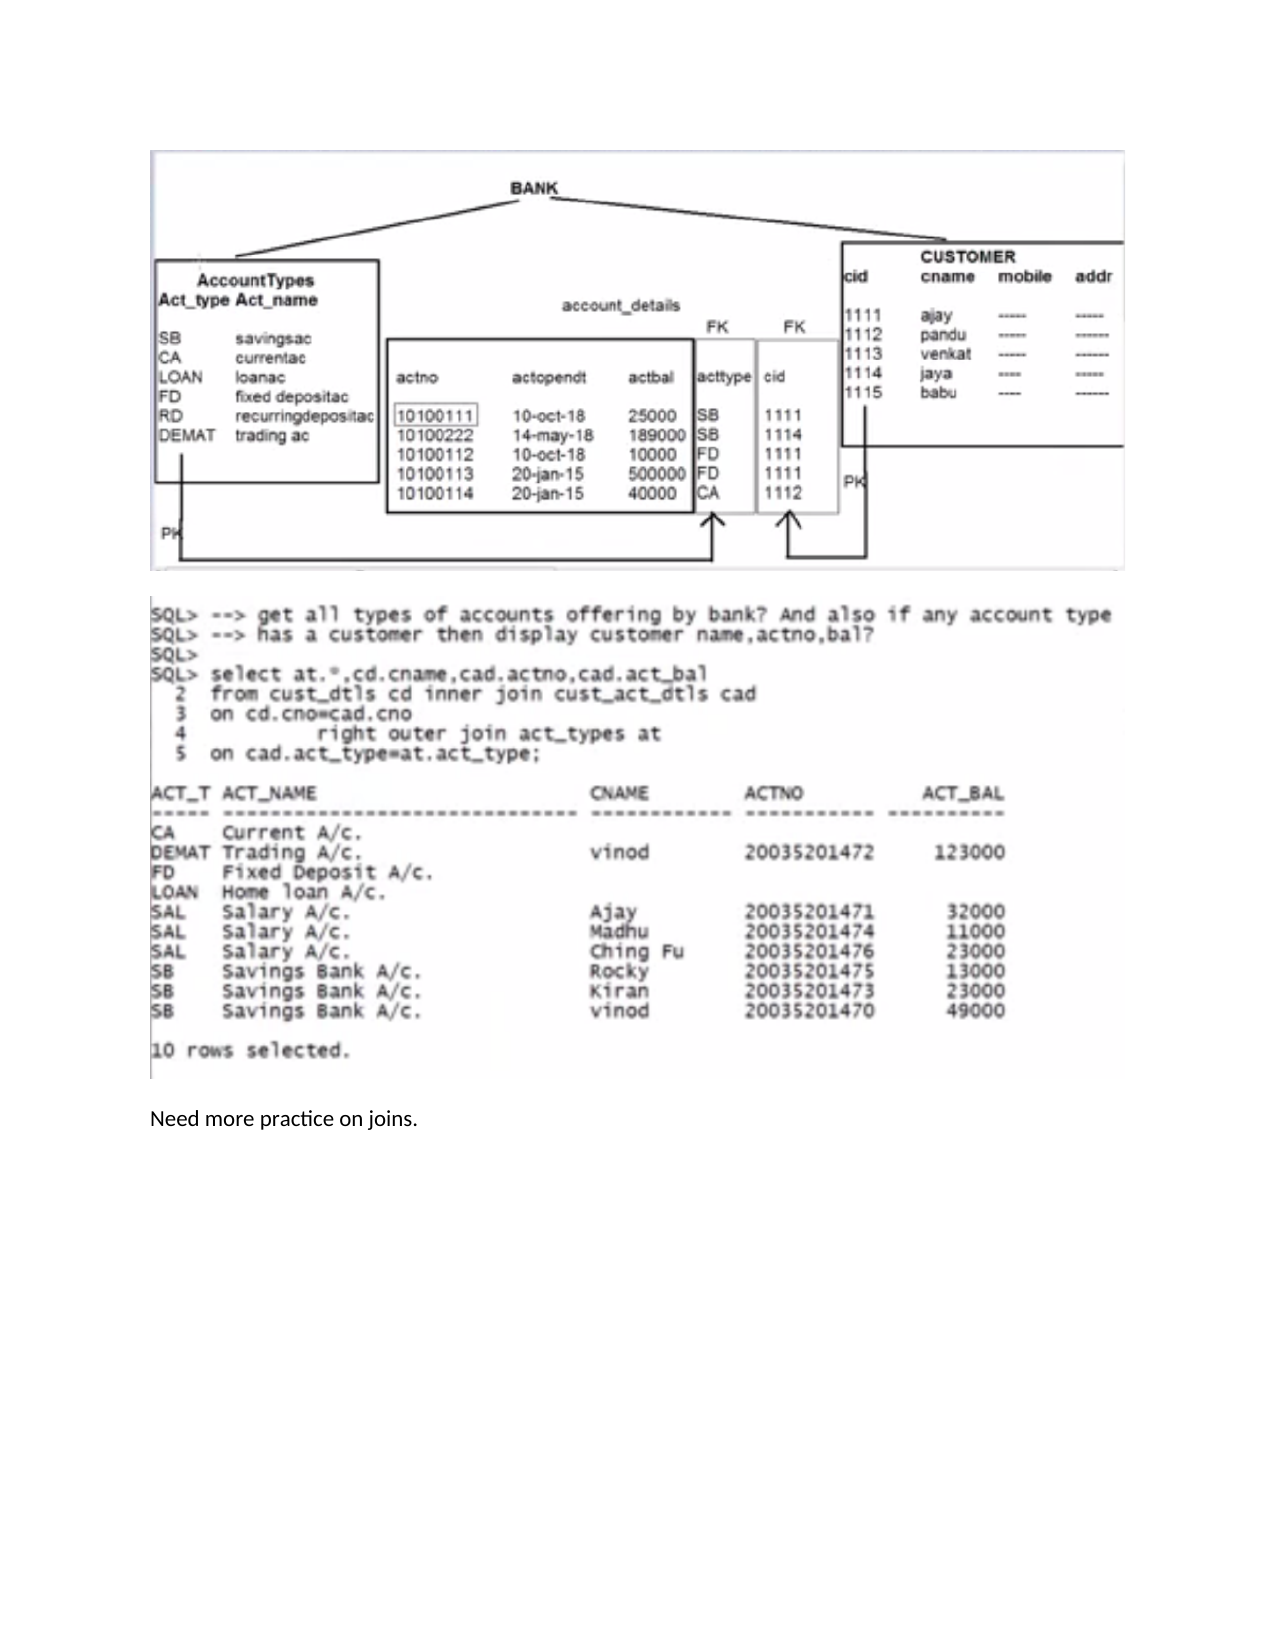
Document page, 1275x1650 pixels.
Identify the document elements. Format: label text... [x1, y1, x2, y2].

picture [150, 596, 1125, 1079]
picture [150, 150, 1125, 571]
text Need more practice on joins. [150, 1104, 1125, 1132]
